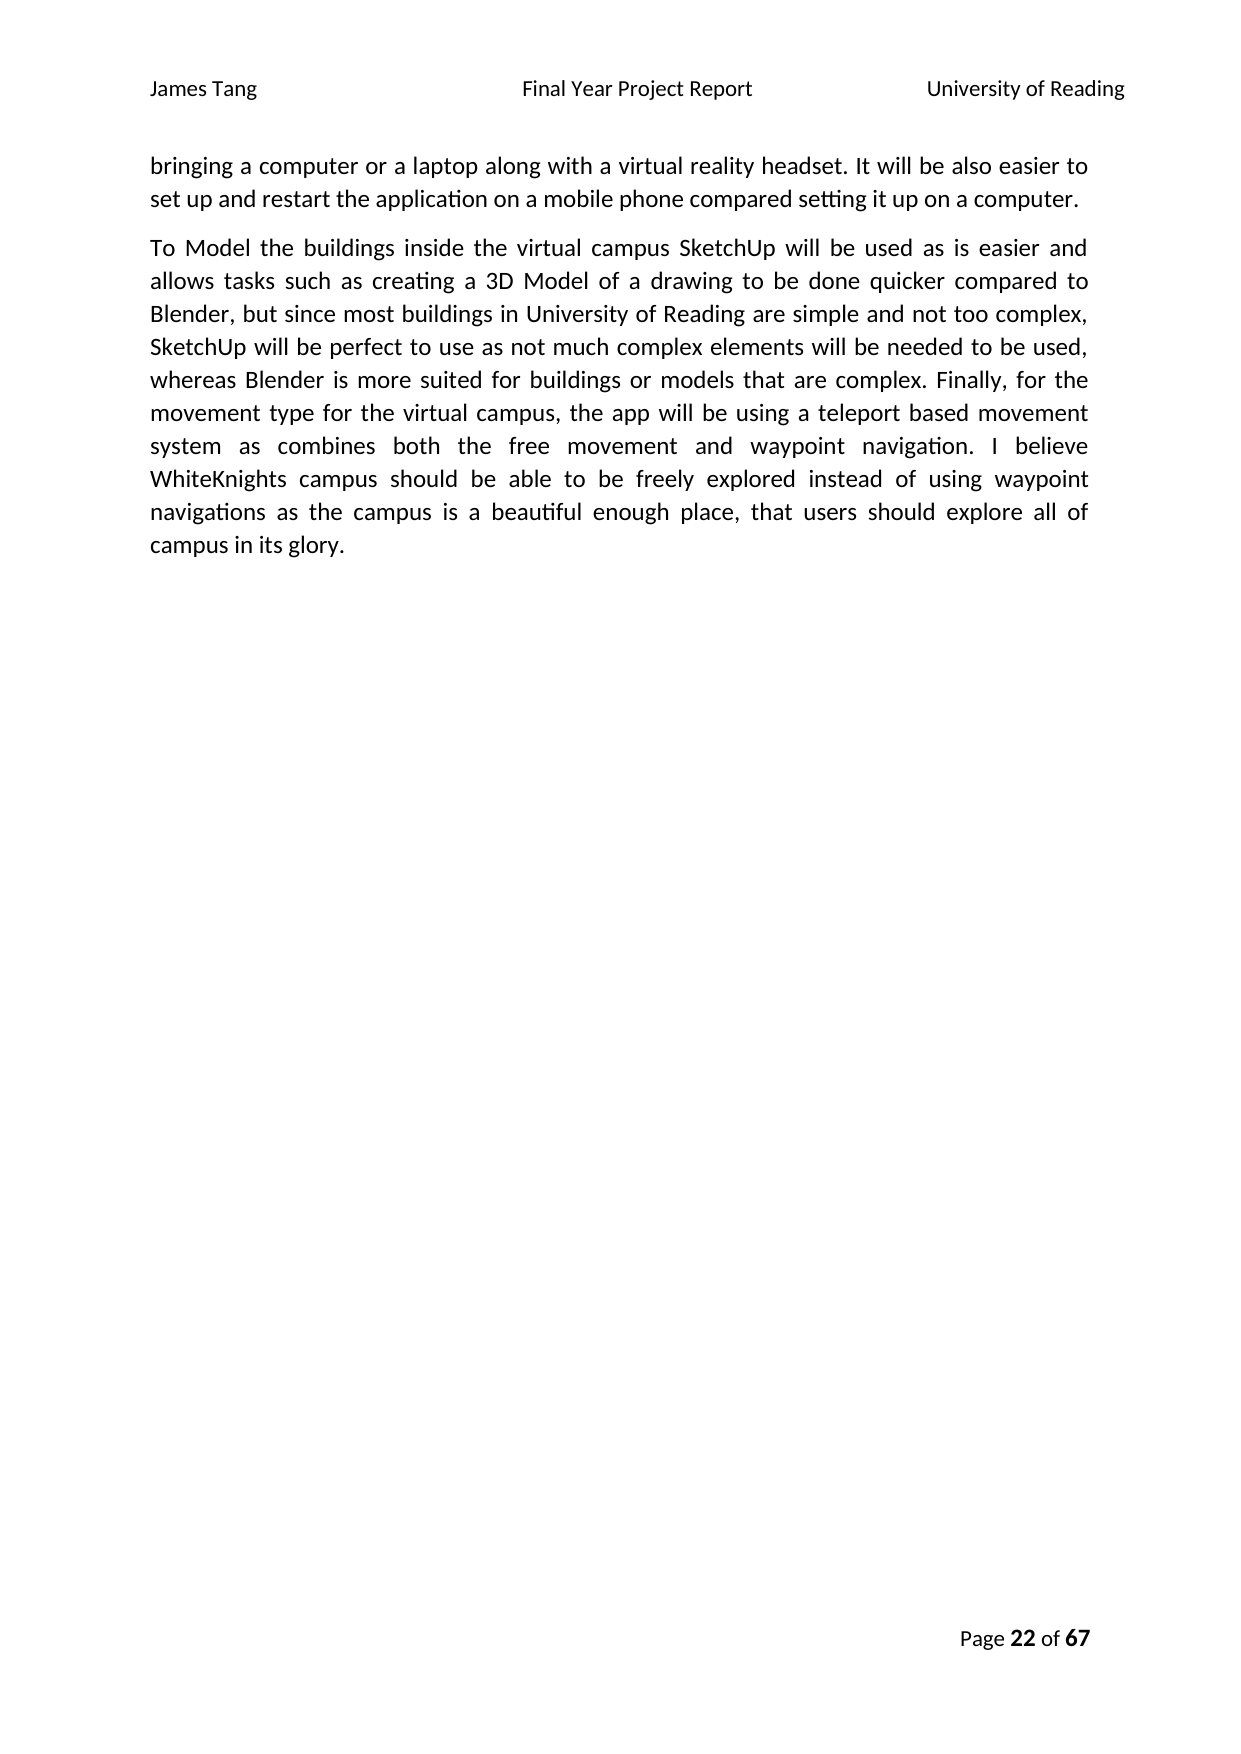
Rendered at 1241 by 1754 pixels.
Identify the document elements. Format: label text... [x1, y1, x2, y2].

text To Model the buildings inside the virtual campus SketchUp will be used as is easier and allows tasks such as creating a 3D Model of a drawing to be done quicker compared to Blender, but since most buildings in University of Reading are simple and not too complex, SketchUp will be perfect to use as not much complex elements will be needed to be used, whereas Blender is more suited for buildings or models that are complex. Finally, for the movement type for the virtual campus, the app will be using a teleport based movement system as combines both the free movement and waypoint navigation. I believe WhiteKnights campus should be able to be freely explored instead of using waypoint navigations as the campus is a beautiful enough place, that users should explore all of campus in its glory. [150, 232, 1090, 559]
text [150, 150, 1090, 213]
